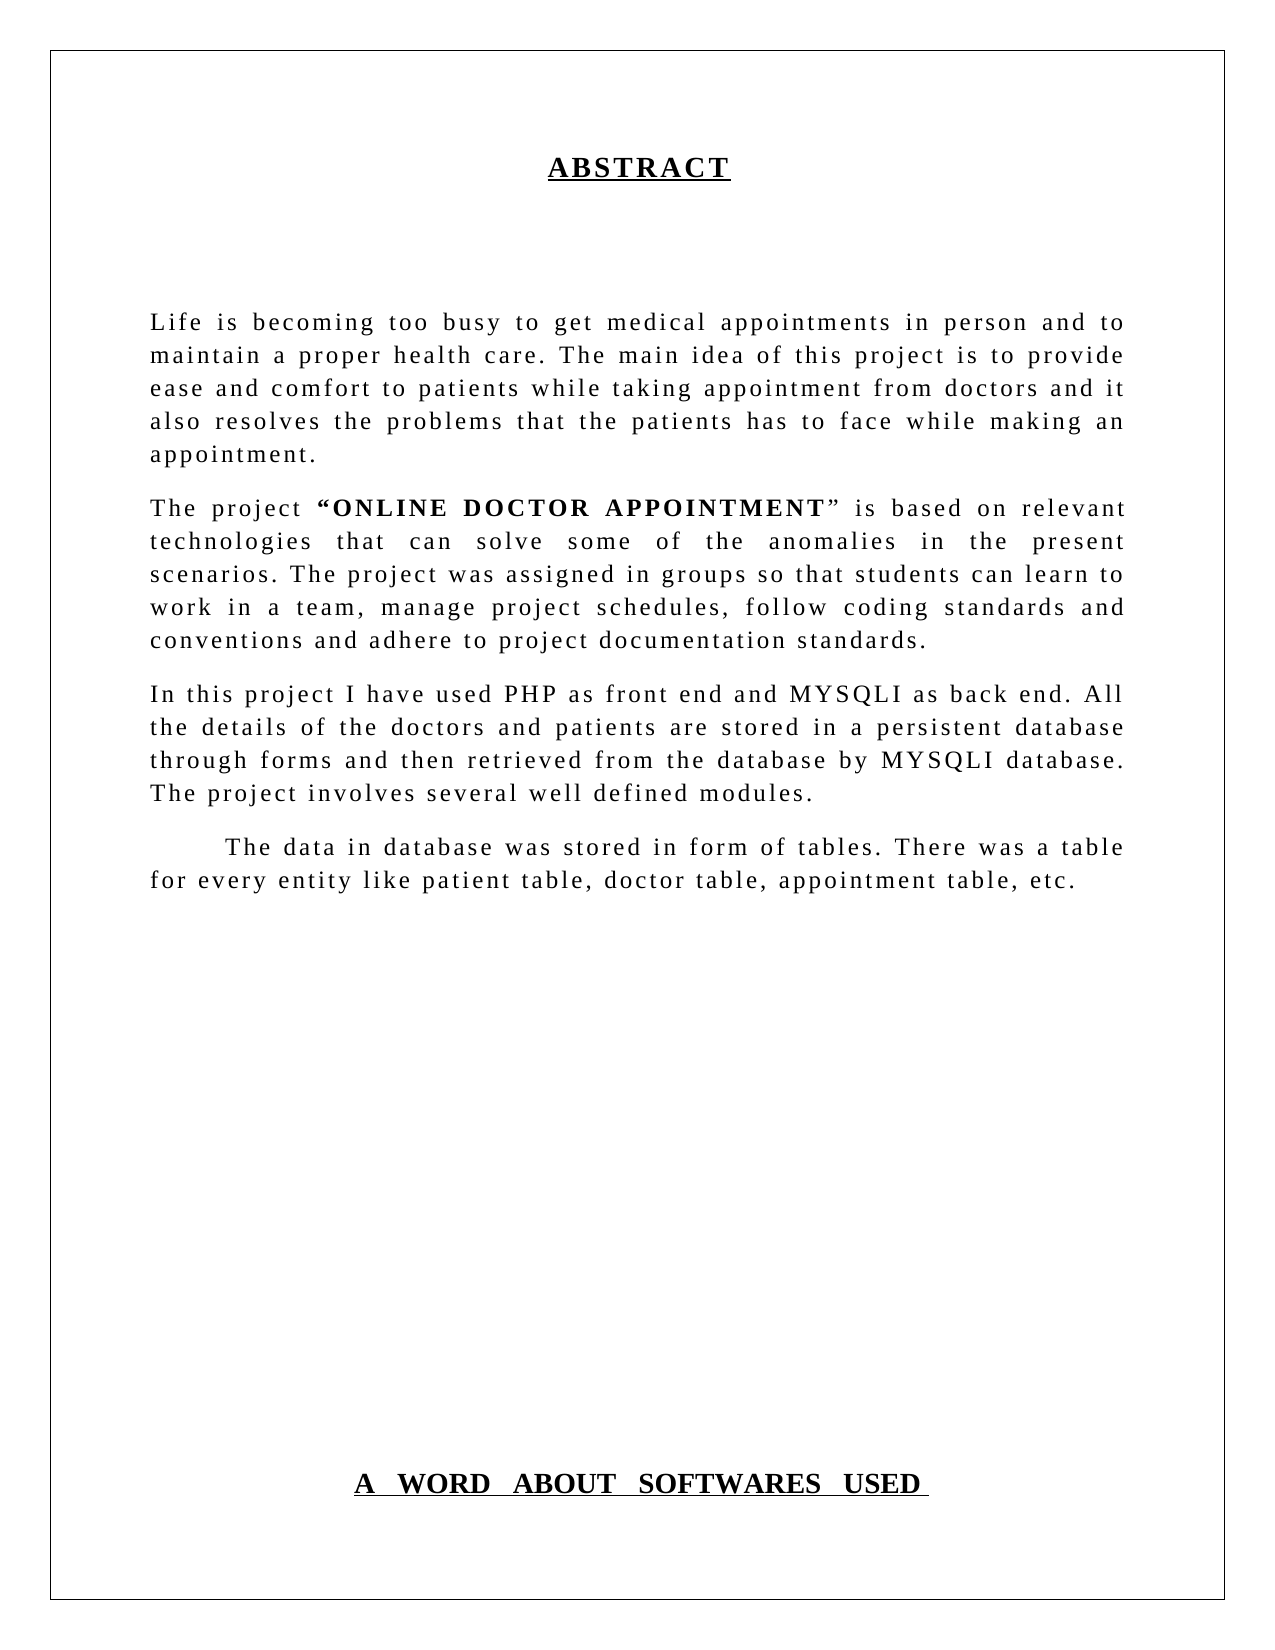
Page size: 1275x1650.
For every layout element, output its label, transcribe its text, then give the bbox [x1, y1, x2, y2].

text Life is becoming too busy to get medical appointments in person and to maintain a proper health care. The main idea of this project is to provide ease and comfort to patients while taking appointment from doctors and it also resolves the problems that the patients has to face while making an appointment. [150, 307, 1125, 468]
text A WORD ABOUT SOFTWARES USED [150, 1466, 1125, 1499]
text The data in database was stored in form of tables. There was a table for every entity like patient table, doctor table, appointment table, etc. [150, 832, 1125, 894]
text In this project I have used PHP as front end and MYSQLI as back end. All the details of the doctors and patients are stored in a persistent database through forms and then retrieved from the database by MYSQLI database. The project involves several well defined modules. [150, 679, 1125, 807]
text ABSTRACT [150, 150, 1125, 183]
text The project “ONLINE DOCTOR APPOINTMENT” is based on relevant technologies that can solve some of the anomalies in the present scenarios. The project was assigned in groups so that students can learn to work in a team, manage project schedules, follow coding standards and conventions and adhere to project documentation standards. [150, 493, 1125, 654]
